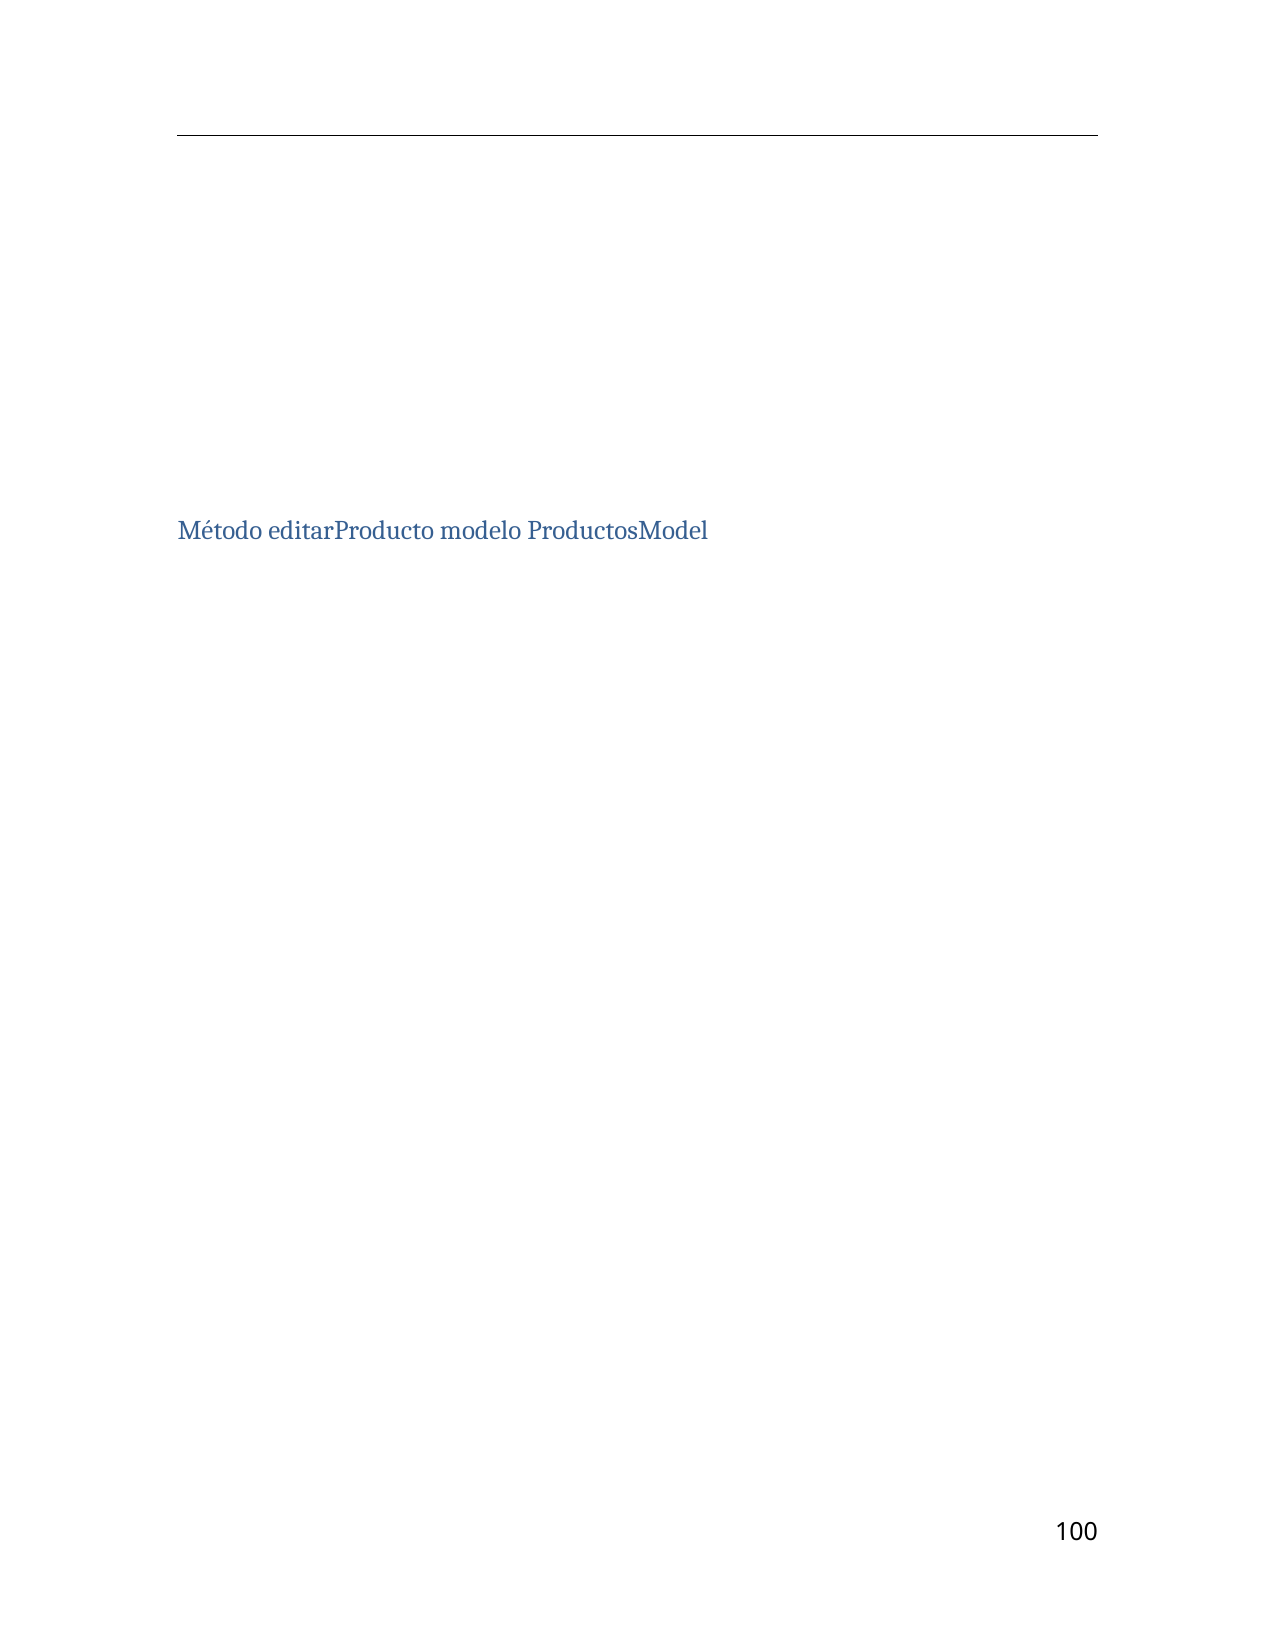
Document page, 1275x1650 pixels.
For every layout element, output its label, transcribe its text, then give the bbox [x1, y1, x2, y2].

subtitle Método editarProducto modelo ProductosModel [177, 515, 1098, 546]
